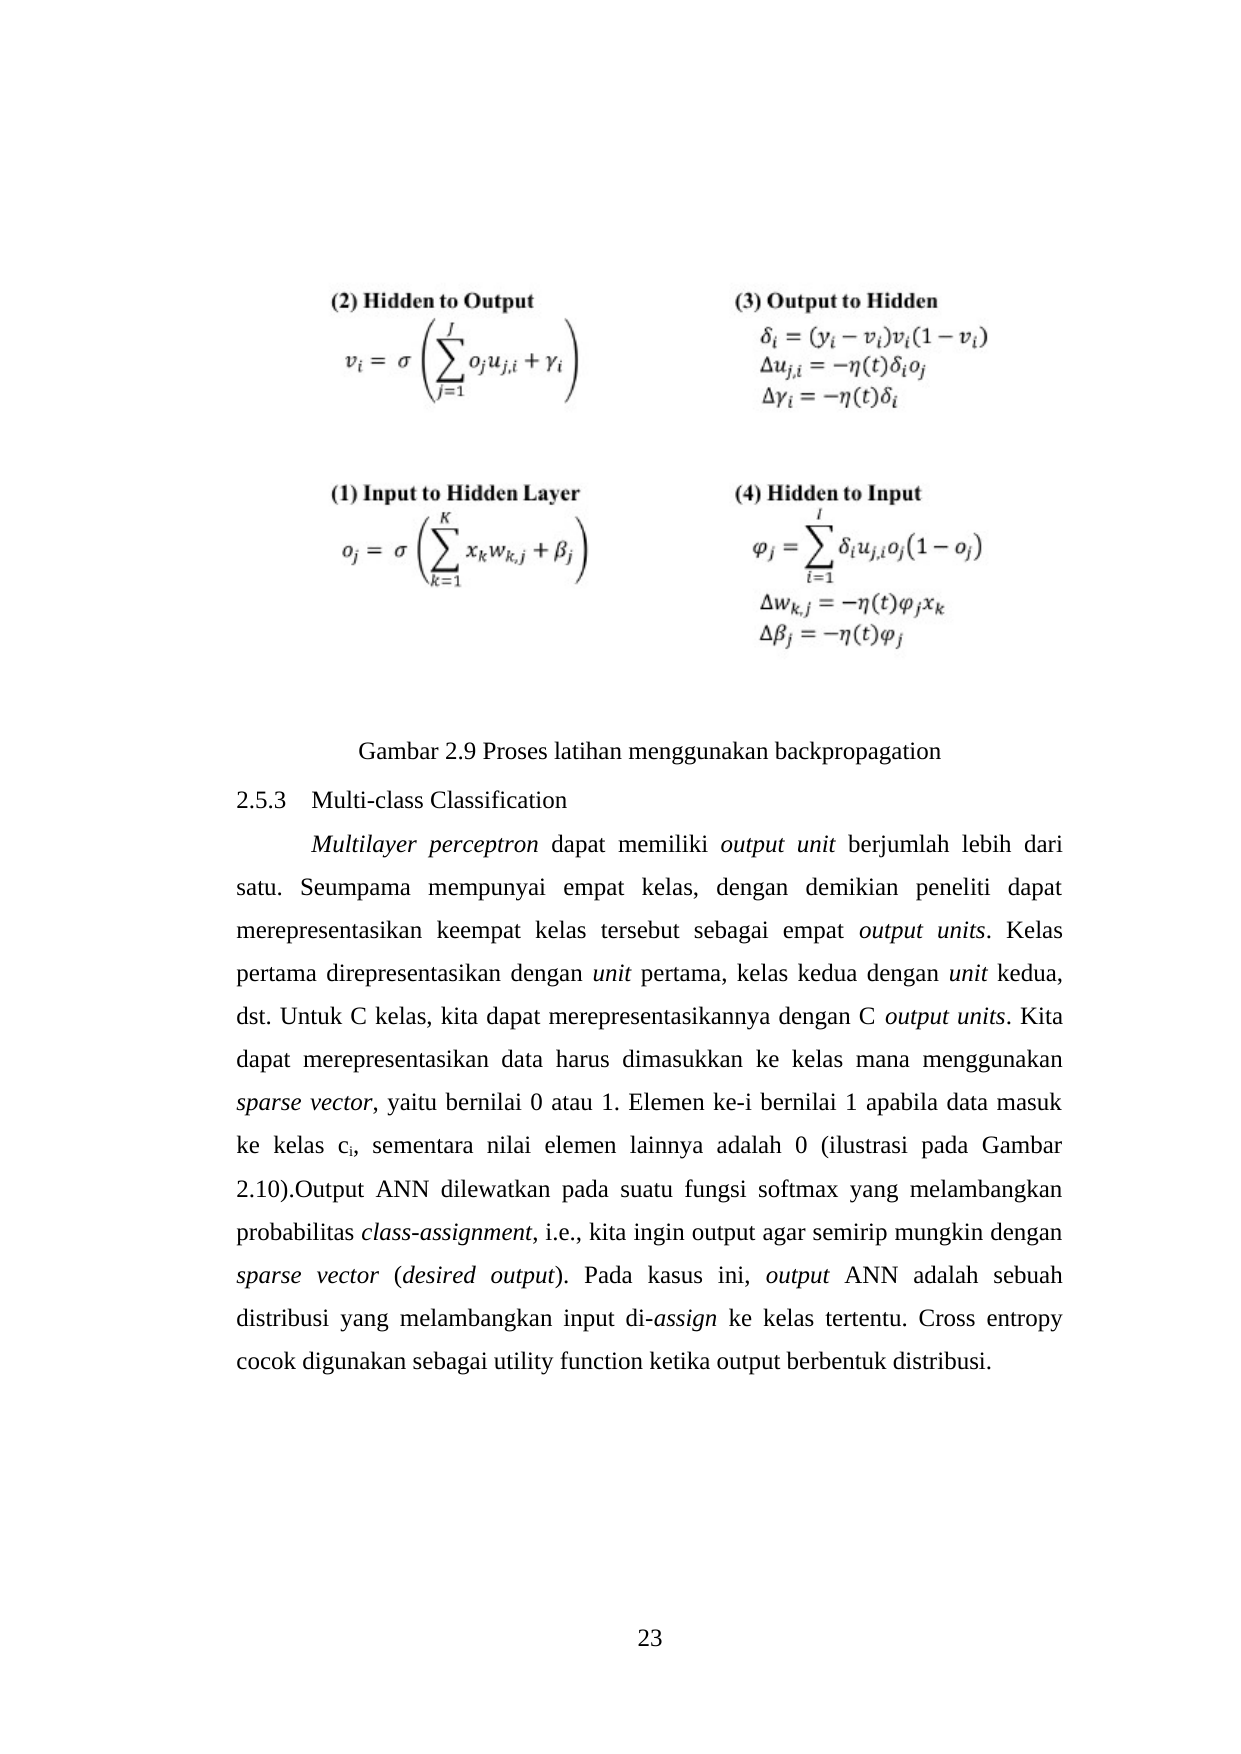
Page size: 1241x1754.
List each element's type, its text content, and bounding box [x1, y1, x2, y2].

text Gambar 2.9 Proses latihan menggunakan backpropagation [236, 736, 1063, 765]
picture [247, 236, 1052, 705]
subtitle Multi-class Classification [236, 786, 1063, 814]
text Multilayer perceptron dapat memiliki output unit berjumlah lebih dari satu. Seumpama mempunyai empat kelas, dengan demikian peneliti dapat merepresentasikan keempat kelas tersebut sebagai empat output units. Kelas pertama direpresentasikan dengan unit pertama, kelas kedua dengan unit kedua, dst. Untuk C kelas, kita dapat merepresentasikannya dengan C output units. Kita dapat merepresentasikan data harus dimasukkan ke kelas mana menggunakan sparse vector, yaitu bernilai 0 atau 1. Elemen ke-i bernilai 1 apabila data masuk ke kelas ci, sementara nilai elemen lainnya adalah 0 (ilustrasi pada Gambar 2.10).Output ANN dilewatkan pada suatu fungsi softmax yang melambangkan probabilitas class-assignment, i.e., kita ingin output agar semirip mungkin dengan sparse vector (desired output). Pada kasus ini, output ANN adalah sebuah distribusi yang melambangkan input di-assign ke kelas tertentu. Cross entropy cocok digunakan sebagai utility function ketika output berbentuk distribusi. [236, 829, 1063, 1375]
